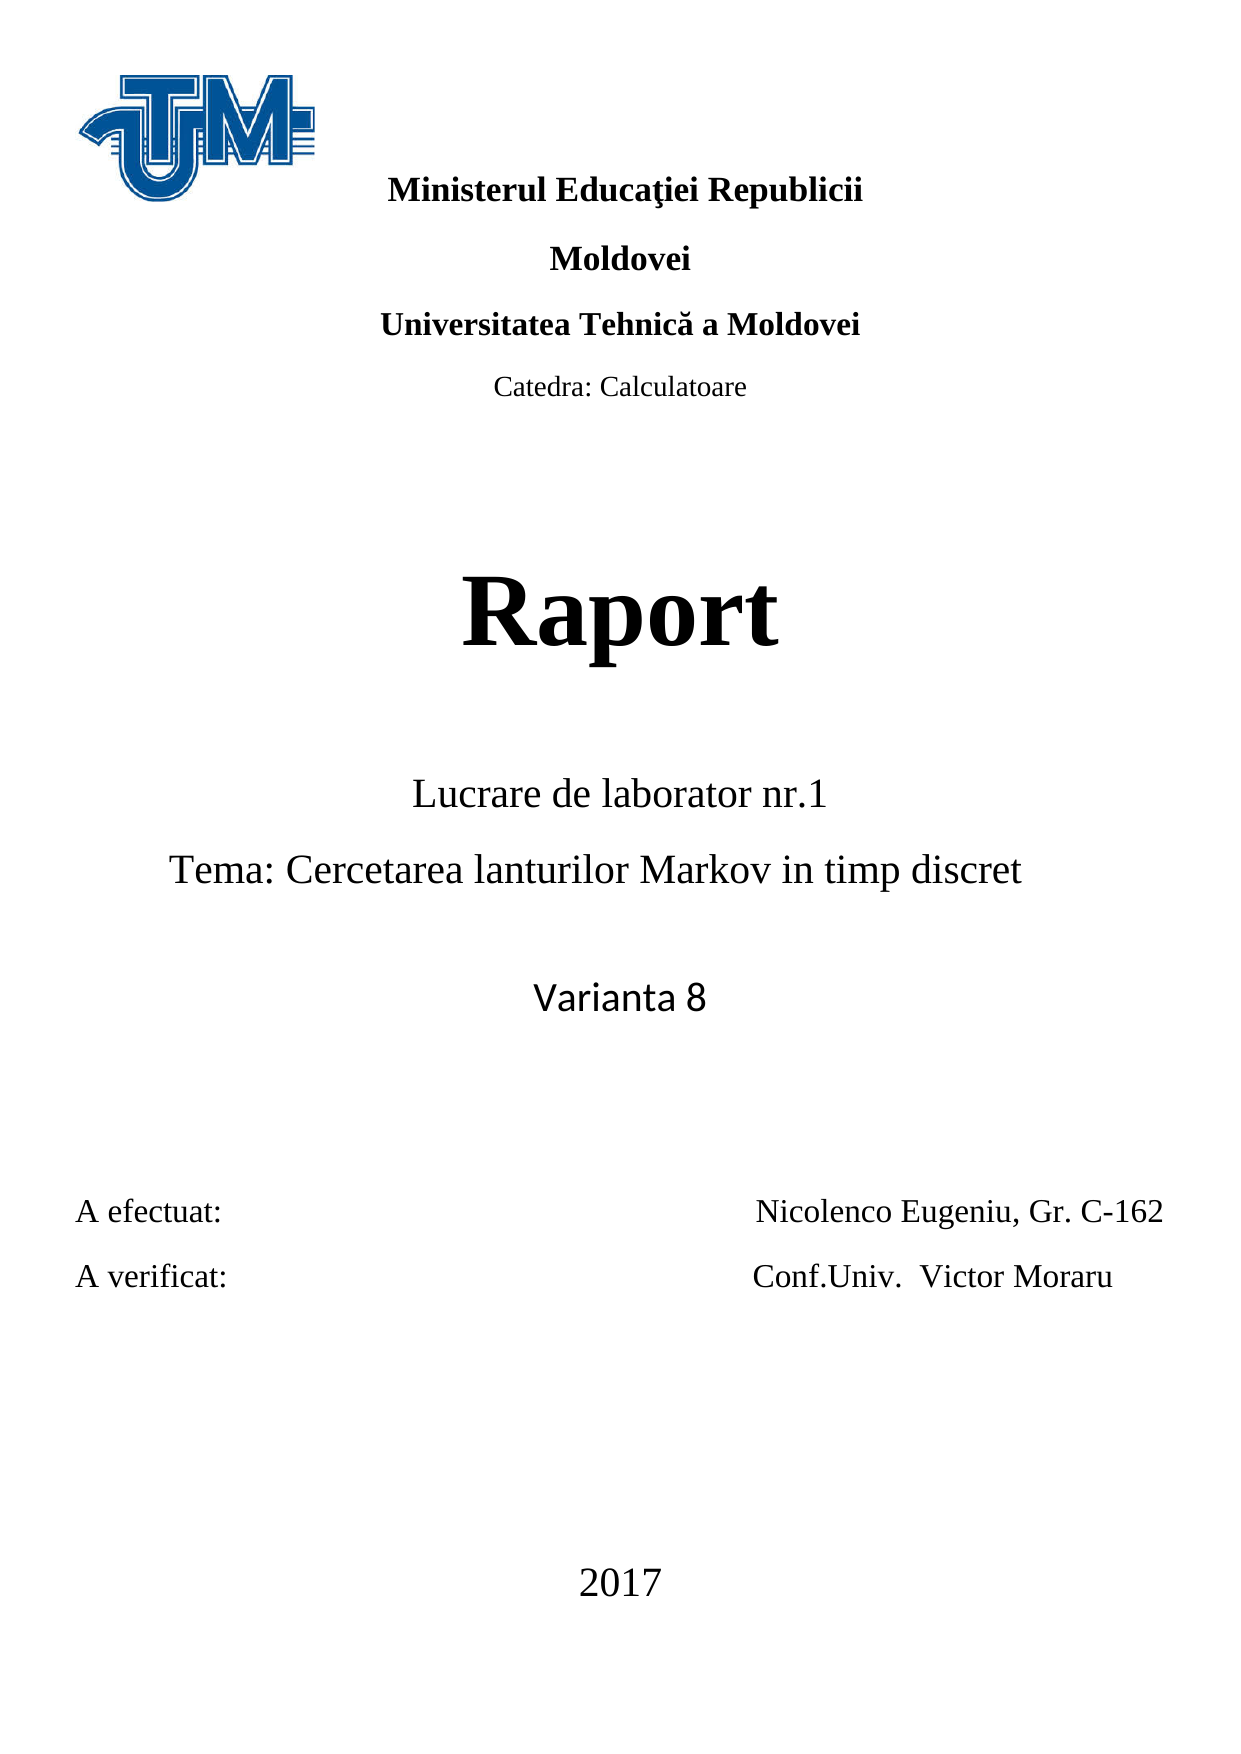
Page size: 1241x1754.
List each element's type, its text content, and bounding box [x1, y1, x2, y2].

text Varianta 8 [75, 971, 1165, 1022]
text Universitatea Tehnică a Moldovei [75, 304, 1165, 343]
text Moldovei [75, 237, 1165, 278]
text A efectuat: Nicolenco Eugeniu, Gr. C-162 [75, 1192, 1165, 1230]
text Lucrare de laborator nr.1 [75, 768, 1165, 816]
text A verificat: Conf.Univ. Victor Moraru [75, 1256, 1165, 1295]
subtitle Tema: Cercetarea lanturilor Markov in timp discret [75, 844, 1165, 892]
text Catedra: Calculatoare [75, 369, 1165, 403]
text Ministerul Educaţiei Republicii [75, 75, 1165, 209]
picture [75, 75, 315, 202]
text 2017 [75, 1557, 1165, 1605]
text Raport [75, 548, 1165, 667]
